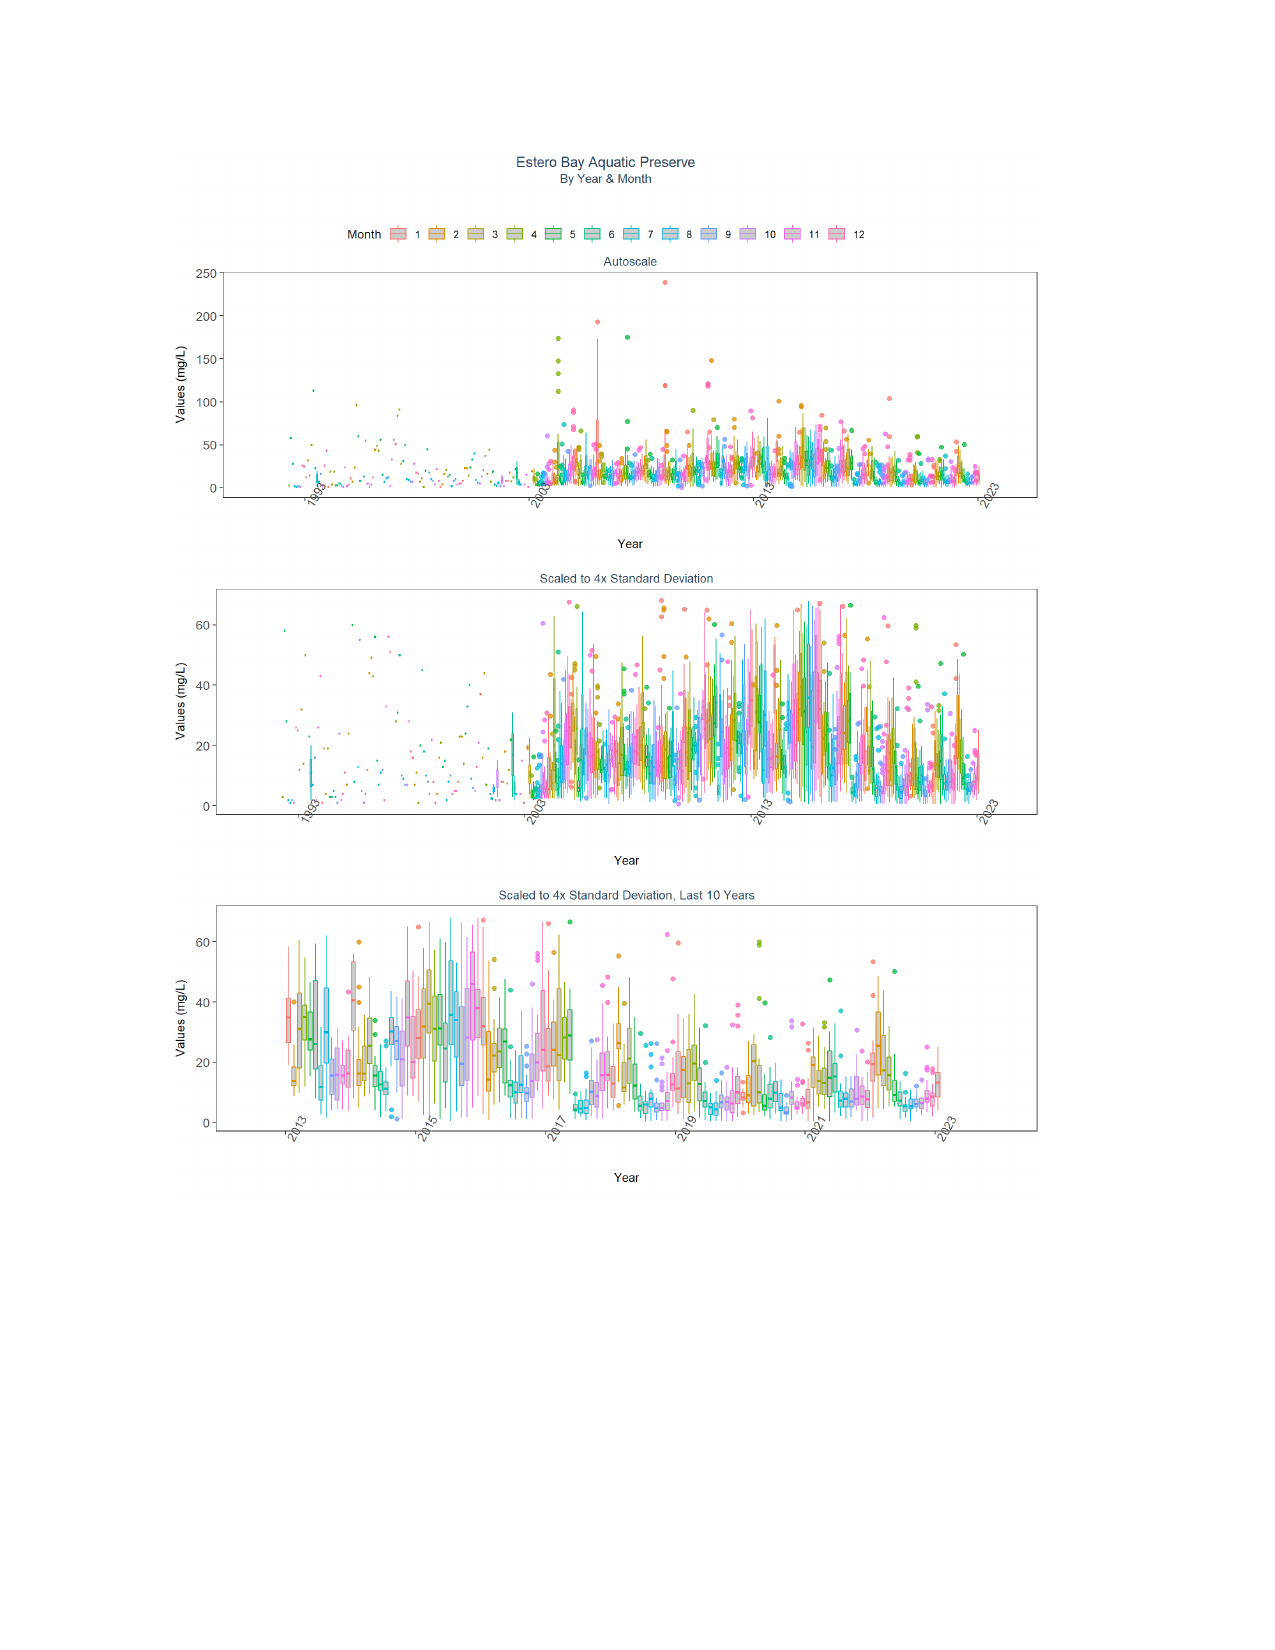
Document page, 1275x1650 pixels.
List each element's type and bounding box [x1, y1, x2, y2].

picture [168, 150, 1044, 1200]
